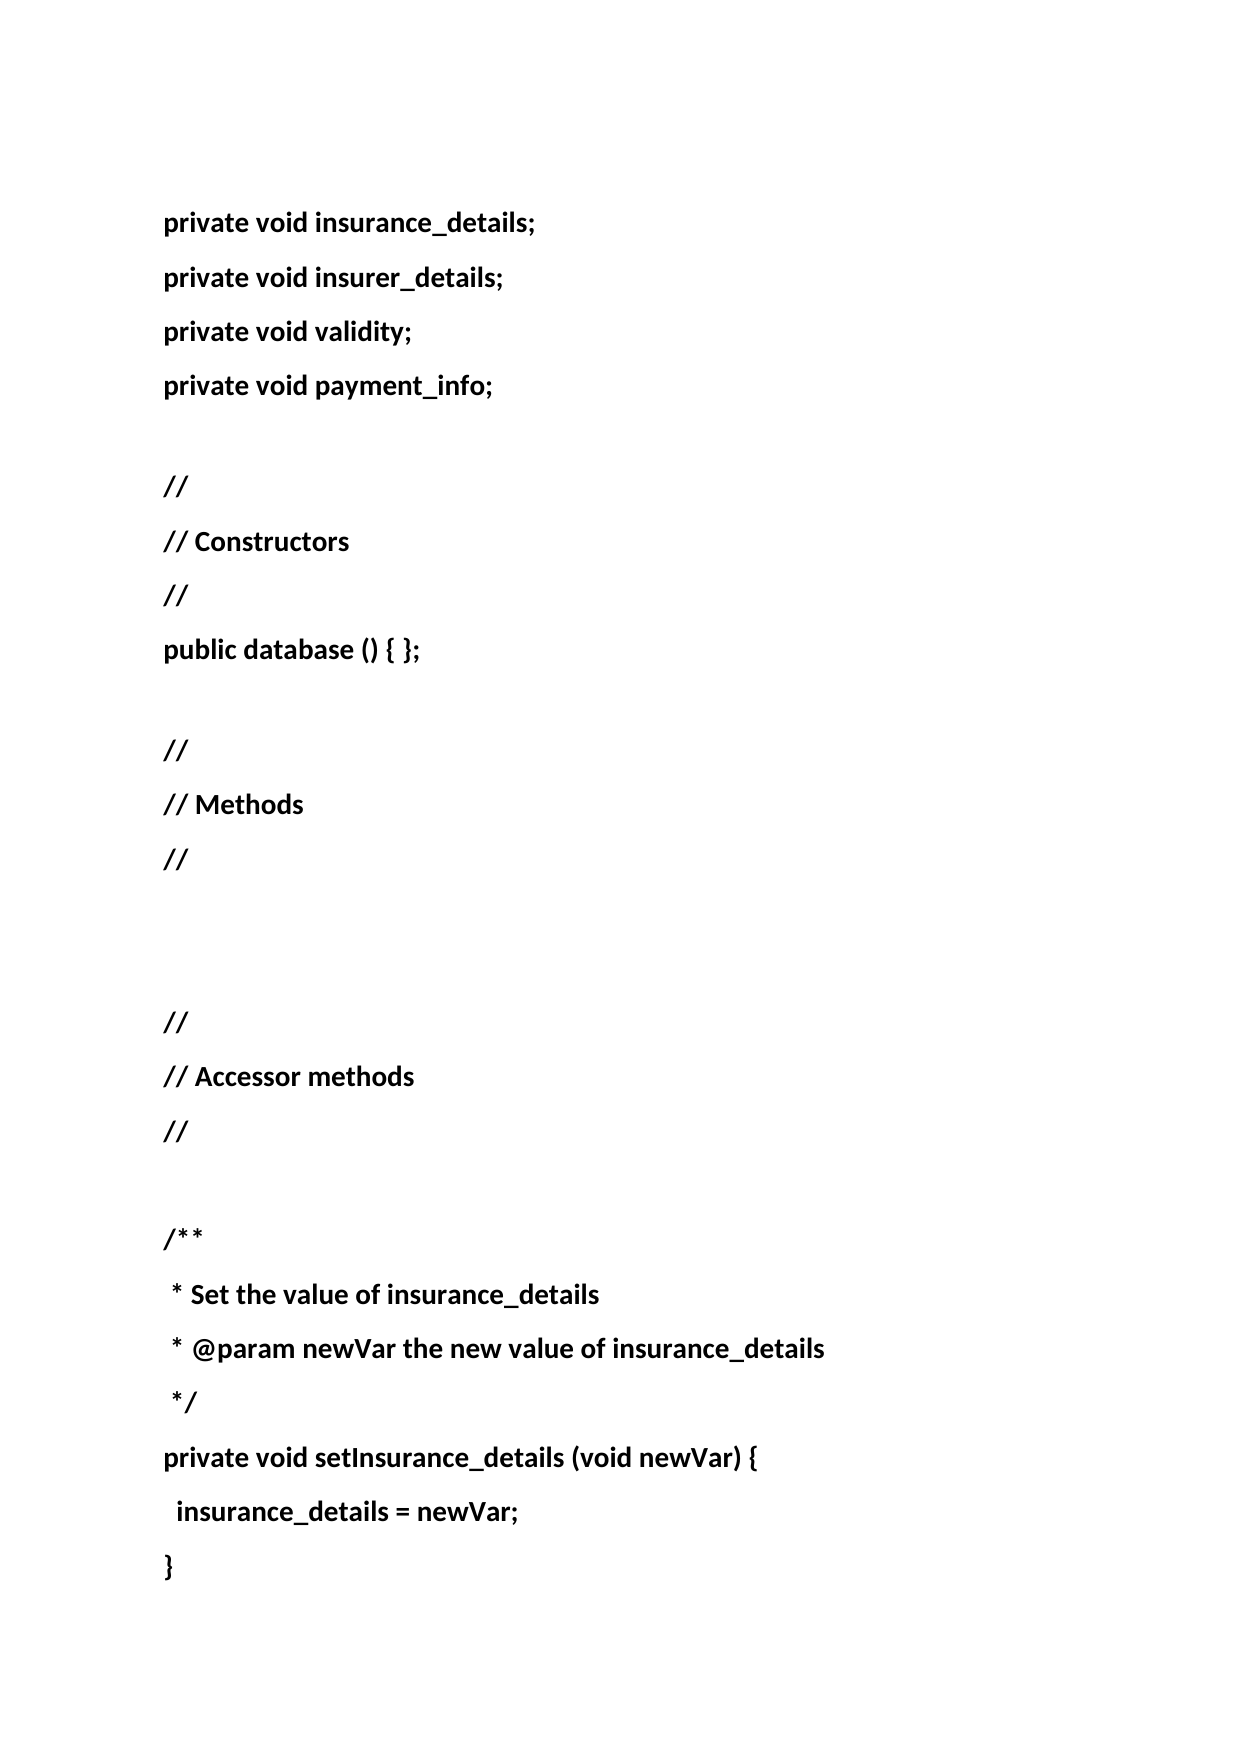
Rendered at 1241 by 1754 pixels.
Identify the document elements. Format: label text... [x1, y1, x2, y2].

text * @param newVar the new value of insurance_details [150, 1330, 1090, 1366]
text } [150, 1548, 1090, 1583]
text // [150, 732, 1090, 768]
text public database () { }; [150, 631, 1090, 667]
text // [150, 577, 1090, 613]
text private void setInsurance_details (void newVar) { [150, 1439, 1090, 1474]
text // [150, 468, 1090, 504]
text // [150, 1113, 1090, 1148]
text // Methods [150, 786, 1090, 822]
text private void validity; [150, 313, 1090, 349]
text insurance_details = newVar; [150, 1493, 1090, 1529]
text private void payment_info; [150, 367, 1090, 403]
text */ [150, 1384, 1090, 1420]
text private void insurance_details; [150, 204, 1090, 240]
text /** [150, 1221, 1090, 1257]
text * Set the value of insurance_details [150, 1276, 1090, 1311]
text // [150, 1004, 1090, 1039]
text // [150, 841, 1090, 876]
text private void insurer_details; [150, 259, 1090, 294]
text // Accessor methods [150, 1058, 1090, 1094]
text // Constructors [150, 523, 1090, 558]
